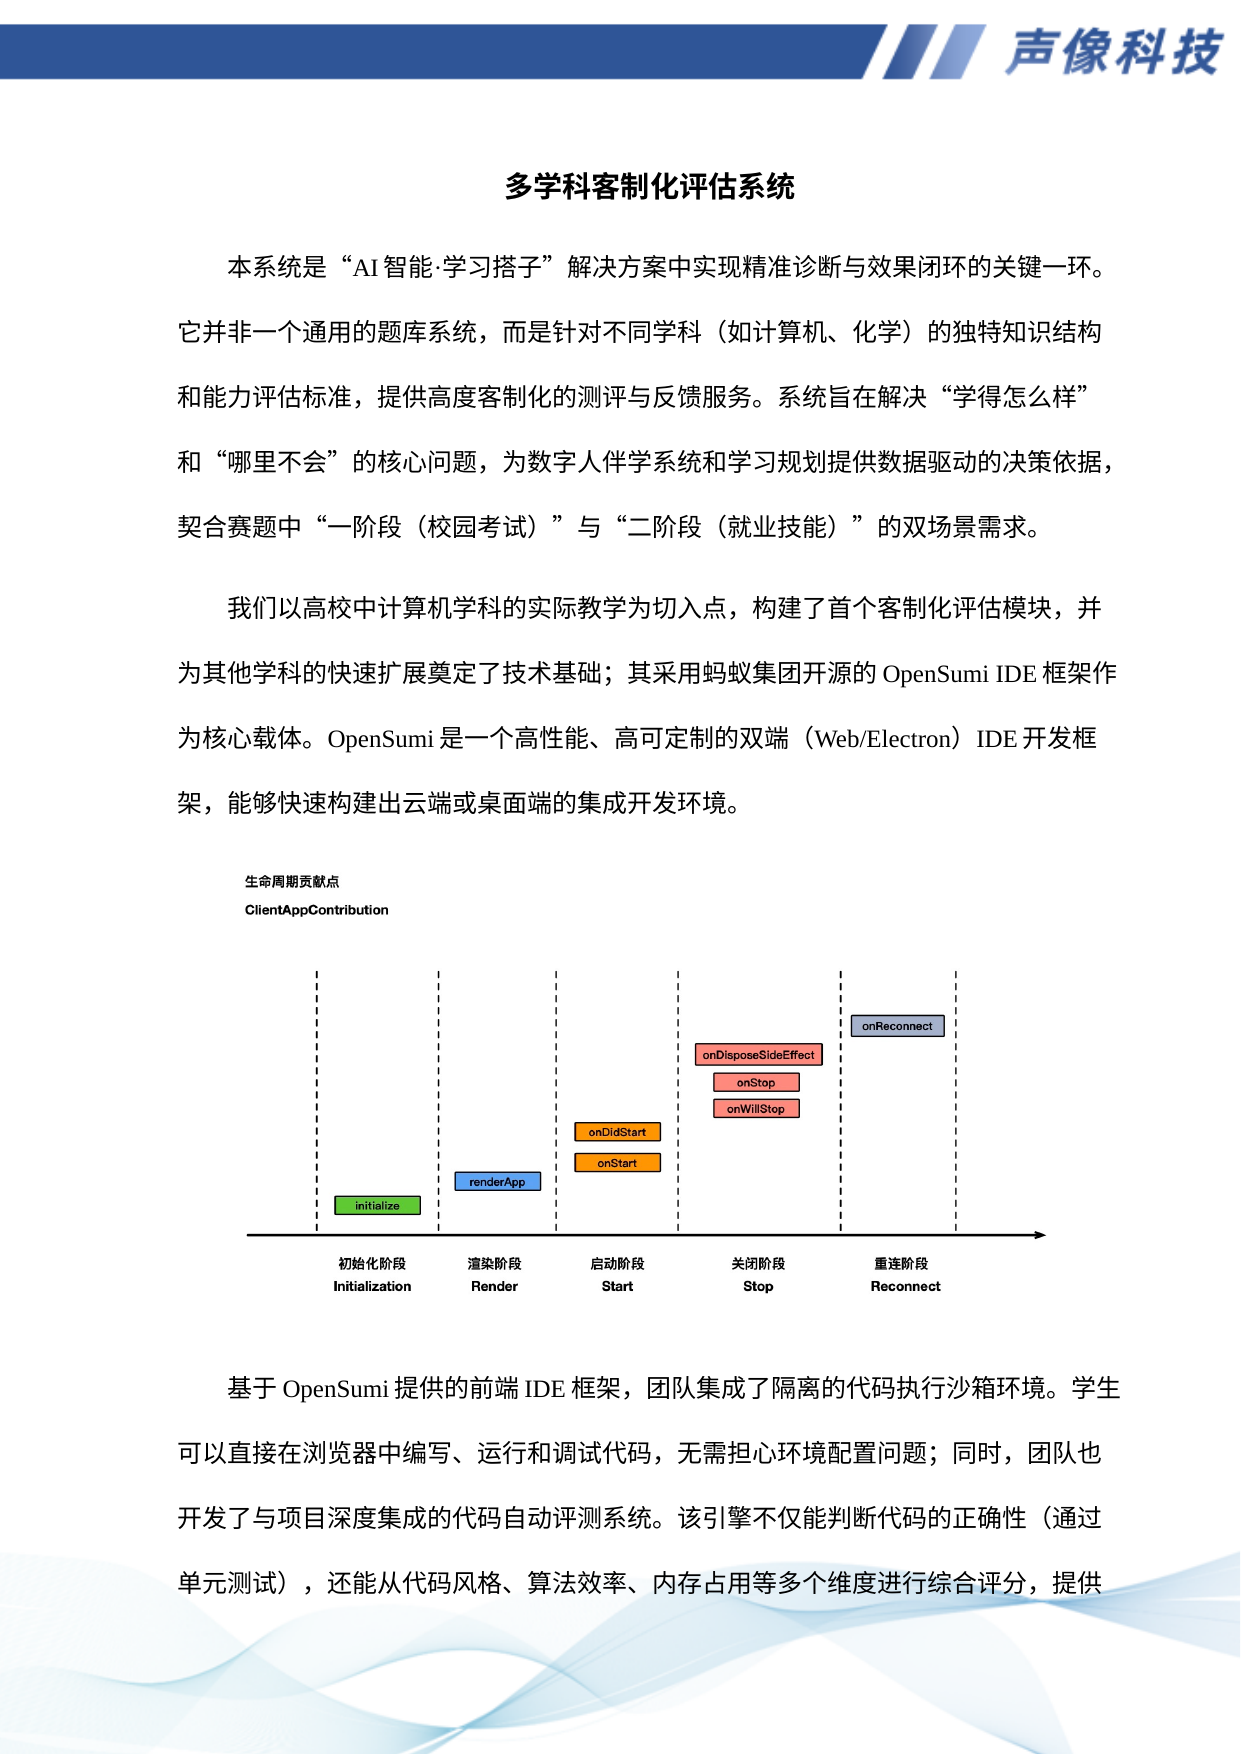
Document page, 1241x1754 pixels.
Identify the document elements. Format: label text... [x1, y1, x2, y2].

picture [0, 0, 1241, 1754]
text 本系统是“AI智能·学习搭子”解决方案中实现精准诊断与效果闭环的关键一环。它并非一个通用的题库系统，而是针对不同学科（如计算机、化学）的独特知识结构和能力评估标准，提供高度客制化的测评与反馈服务。系统旨在解决“学得怎么样”和“哪里不会”的核心问题，为数字人伴学系统和学习规划提供数据驱动的决策依据，契合赛题中“一阶段（校园考试）”与“二阶段（就业技能）”的双场景需求。 [177, 233, 1122, 558]
text 我们以高校中计算机学科的实际教学为切入点，构建了首个客制化评估模块，并为其他学科的快速扩展奠定了技术基础；其采用蚂蚁集团开源的OpenSumi IDE框架作为核心载体。OpenSumi是一个高性能、高可定制的双端（Web/Electron）IDE开发框架，能够快速构建出云端或桌面端的集成开发环境。 [177, 574, 1122, 834]
text 多学科客制化评估系统 [177, 152, 1122, 217]
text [177, 1354, 1122, 1614]
